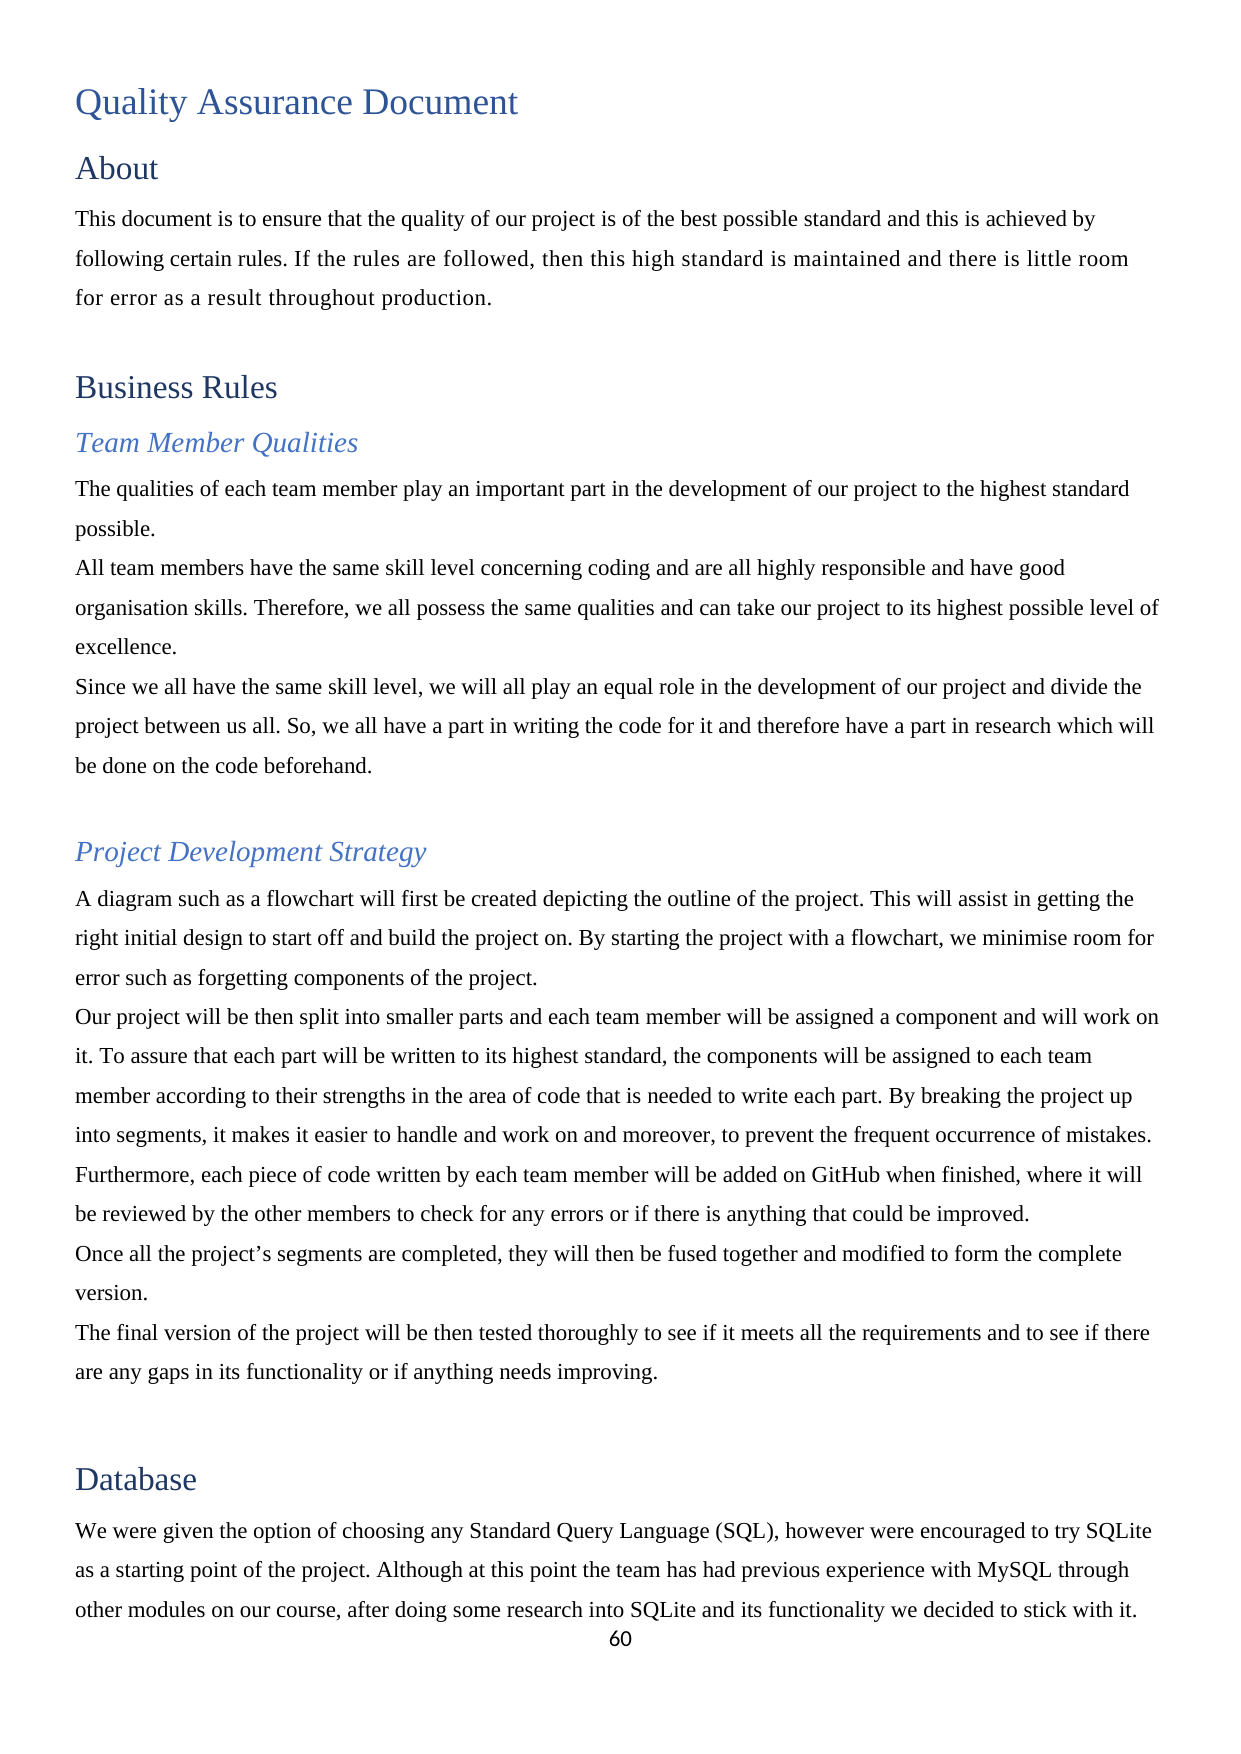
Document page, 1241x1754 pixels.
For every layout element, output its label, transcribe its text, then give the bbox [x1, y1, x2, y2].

text Project Development Strategy [75, 834, 1165, 868]
text Once all the project’s segments are completed, they will then be fused together and modified to form the complete version. [75, 1240, 1165, 1306]
text All team members have the same skill level concerning coding and are all highly responsible and have good organisation skills. Therefore, we all possess the same qualities and can take our project to its highest possible level of excellence. [75, 554, 1165, 660]
subtitle About [75, 148, 1165, 186]
text The final version of the project will be then tested thoroughly to see if it meets all the requirements and to see if there are any gaps in its functionality or if anything needs improving. [75, 1319, 1165, 1385]
text Team Member Qualities [75, 425, 1165, 459]
subtitle Business Rules [75, 368, 1165, 406]
text Since we all have the same skill level, we will all play an equal role in the development of our project and divide the project between us all. So, we all have a part in writing the code for it and therefore have a part in research which will be done on the code beforehand. [75, 673, 1165, 778]
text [75, 1517, 1165, 1622]
text Our project will be then split into smaller parts and each team member will be assigned a component and will work on it. To assure that each part will be written to its highest standard, the components will be assigned to each team member according to their strengths in the area of code that is needed to write each part. By breaking the project up into segments, it makes it easier to handle and work on and moreover, to prevent the frequent occurrence of mistakes. [75, 1003, 1165, 1148]
text A diagram such as a flowchart will first be created depicting the outline of the project. This will assist in getting the right initial design to start off and build the project on. By starting the project with a flowchart, we minimise room for error such as forgetting components of the project. [75, 885, 1165, 990]
subtitle Quality Assurance Document [75, 79, 1165, 122]
text The qualities of each team member play an important part in the development of our project to the highest standard possible. [75, 475, 1165, 541]
text This document is to ensure that the quality of our project is of the best possible standard and this is achieved by following certain rules. If the rules are followed, then this high standard is maintained and there is little room for error as a result throughout production. [75, 206, 1165, 311]
text Furthermore, each piece of code written by each team member will be added on GitHub when finished, where it will be reviewed by the other members to check for any errors or if there is anything that could be improved. [75, 1161, 1165, 1227]
subtitle Database [75, 1459, 1165, 1498]
